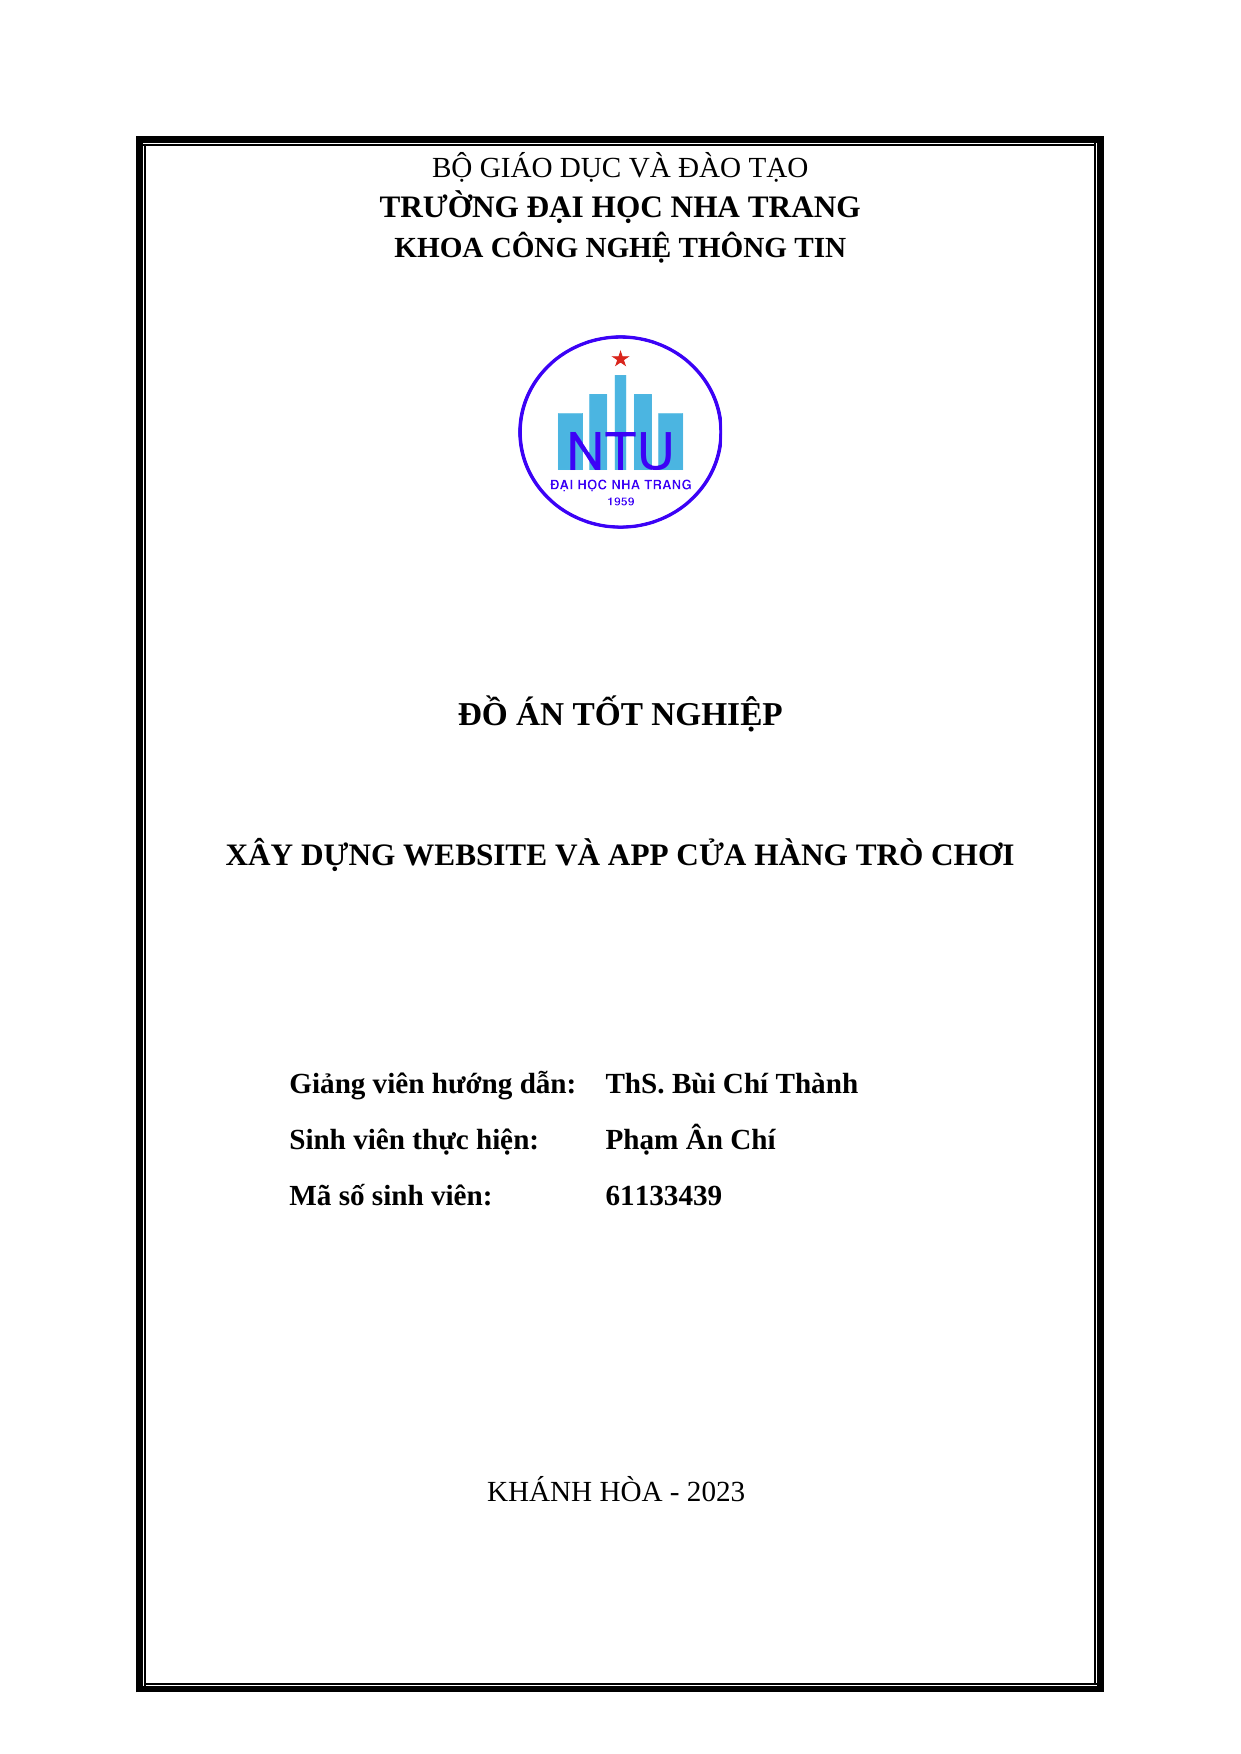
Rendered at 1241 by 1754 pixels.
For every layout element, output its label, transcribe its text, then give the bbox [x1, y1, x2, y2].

table_cell Sinh viên thực hiện: [278, 1119, 594, 1174]
text XÂY DỰNG WEBSITE VÀ APP CỬA HÀNG TRÒ CHƠI [150, 836, 1090, 872]
table_header Giảng viên hướng dẫn: [278, 1062, 594, 1119]
table_cell Phạm Ân Chí [594, 1119, 962, 1174]
table_cell 61133439 [594, 1174, 962, 1231]
text KHOA CÔNG NGHỆ THÔNG TIN [150, 230, 1090, 263]
text ĐỒ ÁN TỐT NGHIỆP [150, 694, 1090, 733]
text BỘ GIÁO DỤC VÀ ĐÀO TẠO [150, 150, 1090, 183]
table_header ThS. Bùi Chí Thành [594, 1062, 962, 1119]
picture [518, 335, 723, 529]
text TRƯỜNG ĐẠI HỌC NHA TRANG [150, 188, 1090, 224]
table_cell Mã số sinh viên: [278, 1174, 594, 1231]
